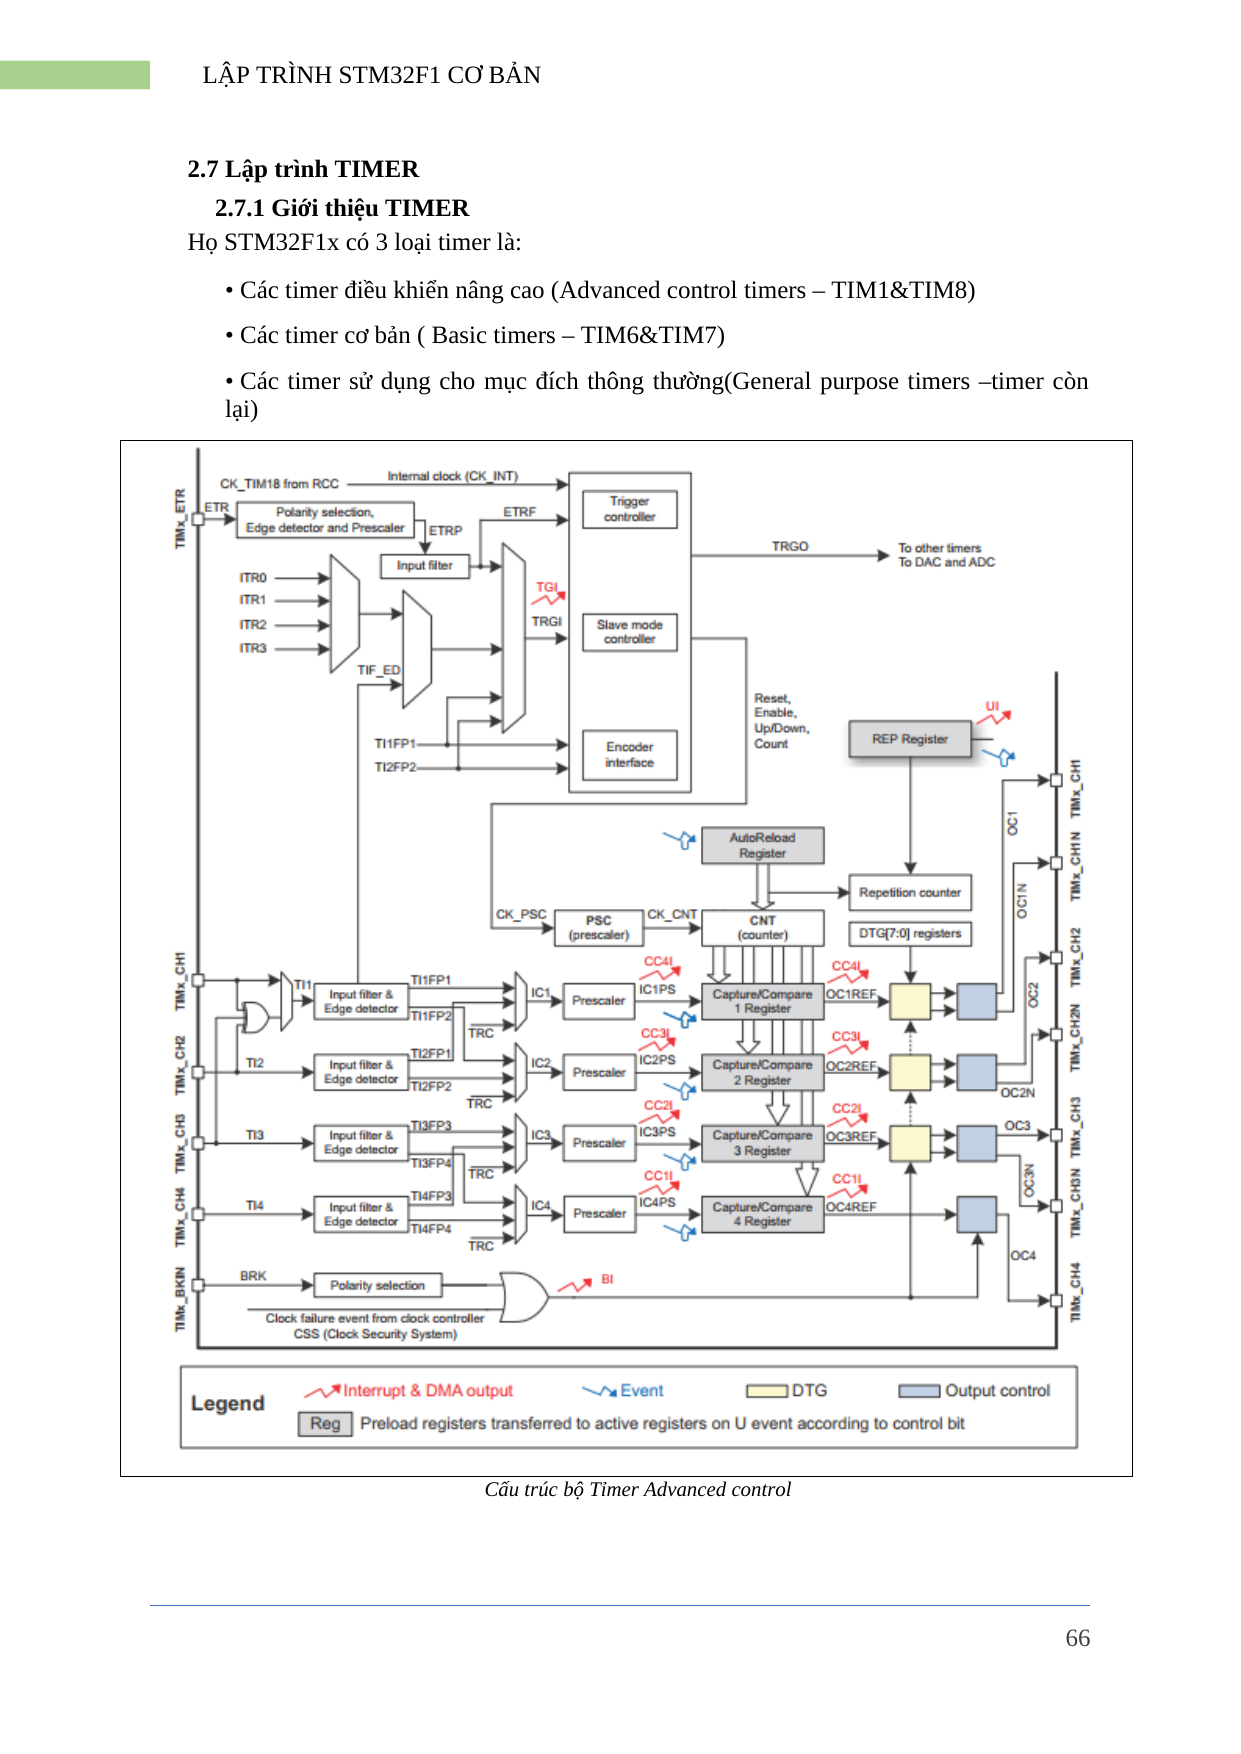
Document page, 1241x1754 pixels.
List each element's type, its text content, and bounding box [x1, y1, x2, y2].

text Họ STM32F1x có 3 loại timer là: [150, 227, 1090, 256]
text 2.7.1 Giới thiệu TIMER [150, 193, 1090, 222]
text Các timer cơ bản ( Basic timers – TIM6&TIM7) [225, 320, 1090, 349]
picture [168, 441, 1088, 1456]
text Cấu trúc bộ Tỉmer Advanced control [187, 1477, 1090, 1501]
text Các timer sử dụng cho mục đích thông thường(General purpose timers –timer còn lại) [225, 366, 1090, 423]
text Các timer điều khiển nâng cao (Advanced control timers – TIM1&TIM8) [225, 275, 1090, 304]
table_header [121, 441, 1132, 1476]
list 2.7 Lập trình TIMER [187, 154, 1090, 183]
